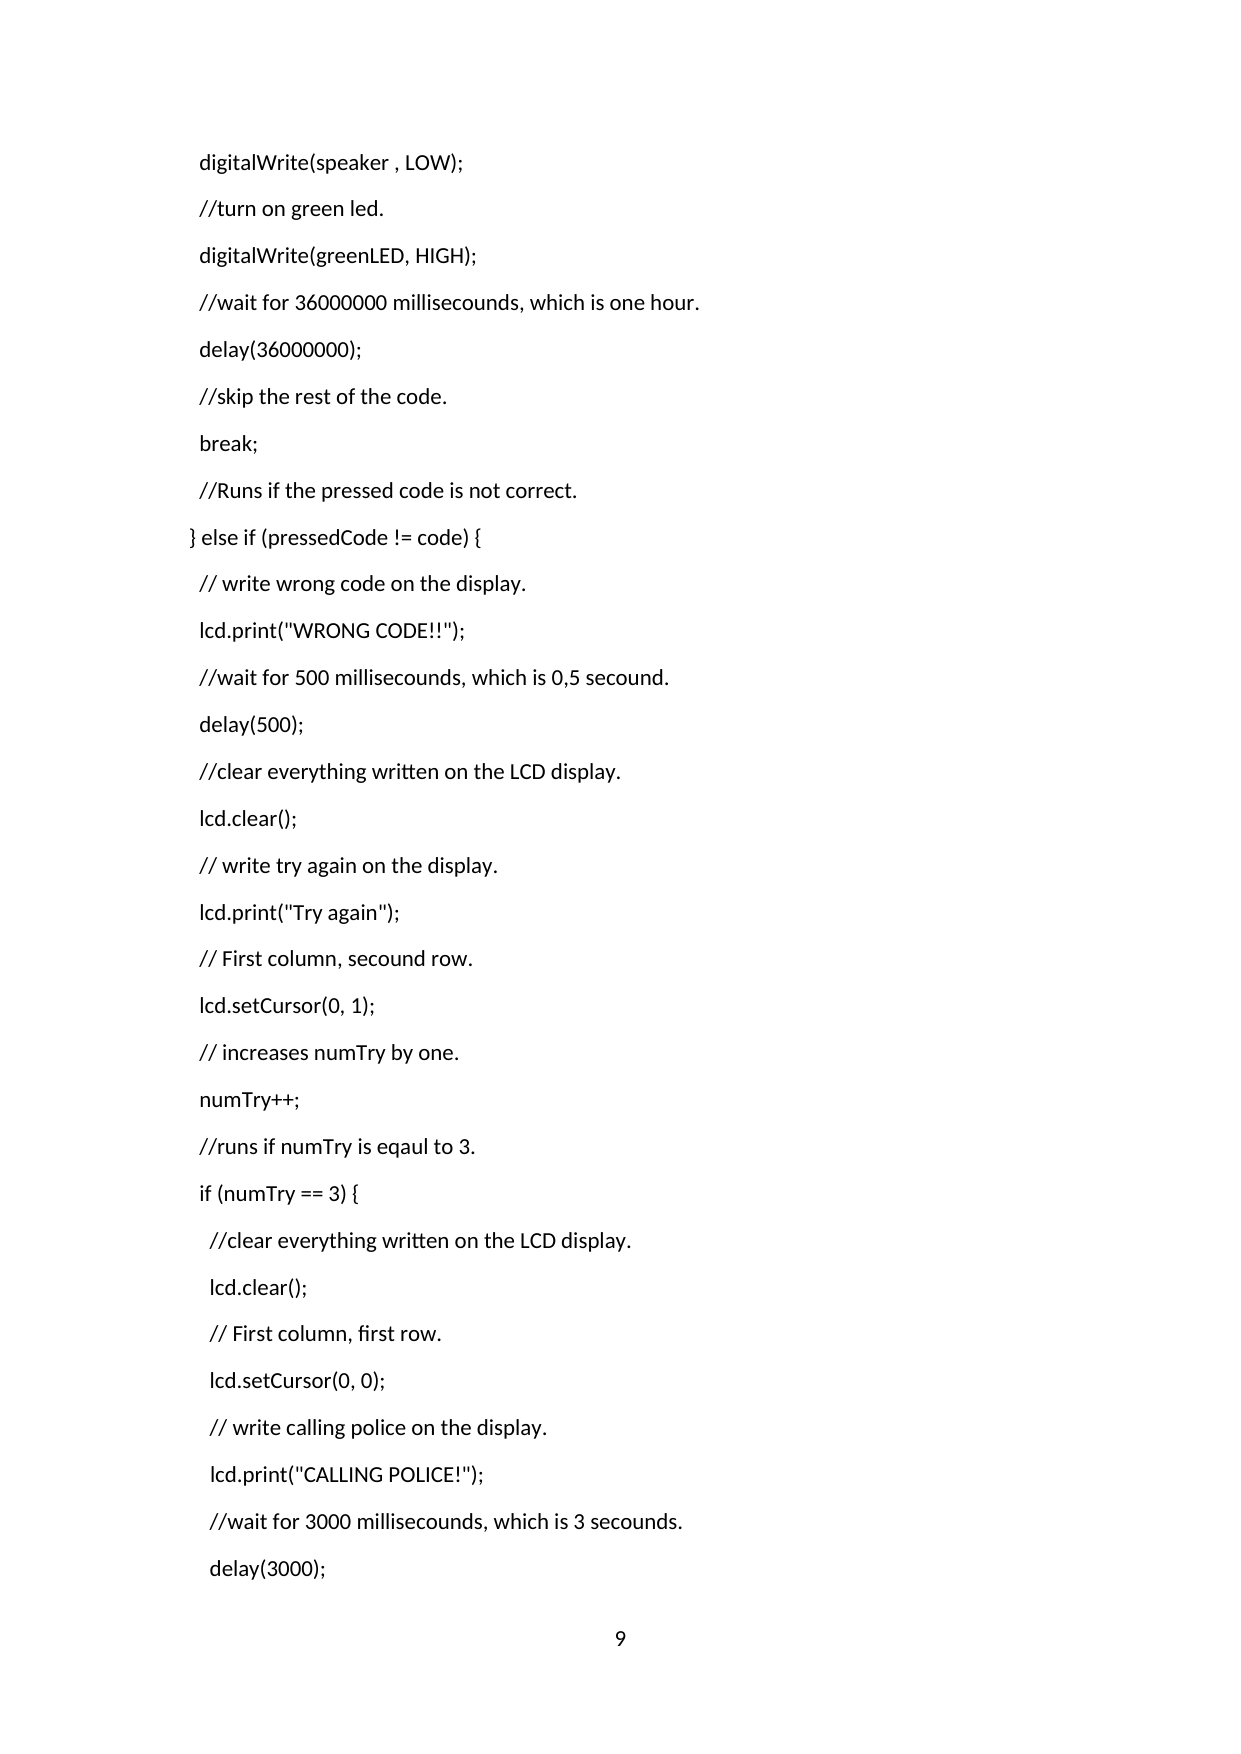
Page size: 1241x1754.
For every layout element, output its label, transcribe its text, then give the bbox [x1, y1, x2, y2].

text lcd.print("WRONG CODE!!"); [148, 616, 1093, 644]
text delay(3000); [148, 1554, 1093, 1582]
text //Runs if the pressed code is not correct. [148, 476, 1093, 504]
text if (numTry == 3) { [148, 1179, 1093, 1207]
text // write wrong code on the display. [148, 569, 1093, 597]
text //runs if numTry is eqaul to 3. [148, 1132, 1093, 1160]
text lcd.setCursor(0, 0); [148, 1366, 1093, 1394]
text lcd.clear(); [148, 1273, 1093, 1301]
text delay(36000000); [148, 335, 1093, 363]
text // write try again on the display. [148, 851, 1093, 879]
text //turn on green led. [148, 194, 1093, 222]
text } else if (pressedCode != code) { [148, 523, 1093, 551]
text //wait for 36000000 millisecounds, which is one hour. [148, 288, 1093, 316]
text lcd.setCursor(0, 1); [148, 991, 1093, 1019]
text // write calling police on the display. [148, 1413, 1093, 1441]
text //wait for 3000 millisecounds, which is 3 secounds. [148, 1507, 1093, 1535]
text //skip the rest of the code. [148, 382, 1093, 410]
text // increases numTry by one. [148, 1038, 1093, 1066]
text //clear everything written on the LCD display. [148, 1226, 1093, 1254]
text lcd.print("Try again"); [148, 898, 1093, 926]
text numTry++; [148, 1085, 1093, 1113]
text //wait for 500 millisecounds, which is 0,5 secound. [148, 663, 1093, 691]
text delay(500); [148, 710, 1093, 738]
text lcd.clear(); [148, 804, 1093, 832]
text // First column, first row. [148, 1319, 1093, 1347]
text digitalWrite(speaker , LOW); [148, 148, 1093, 176]
text //clear everything written on the LCD display. [148, 757, 1093, 785]
text digitalWrite(greenLED, HIGH); [148, 241, 1093, 269]
text break; [148, 429, 1093, 457]
text // First column, secound row. [148, 944, 1093, 972]
text lcd.print("CALLING POLICE!"); [148, 1460, 1093, 1488]
